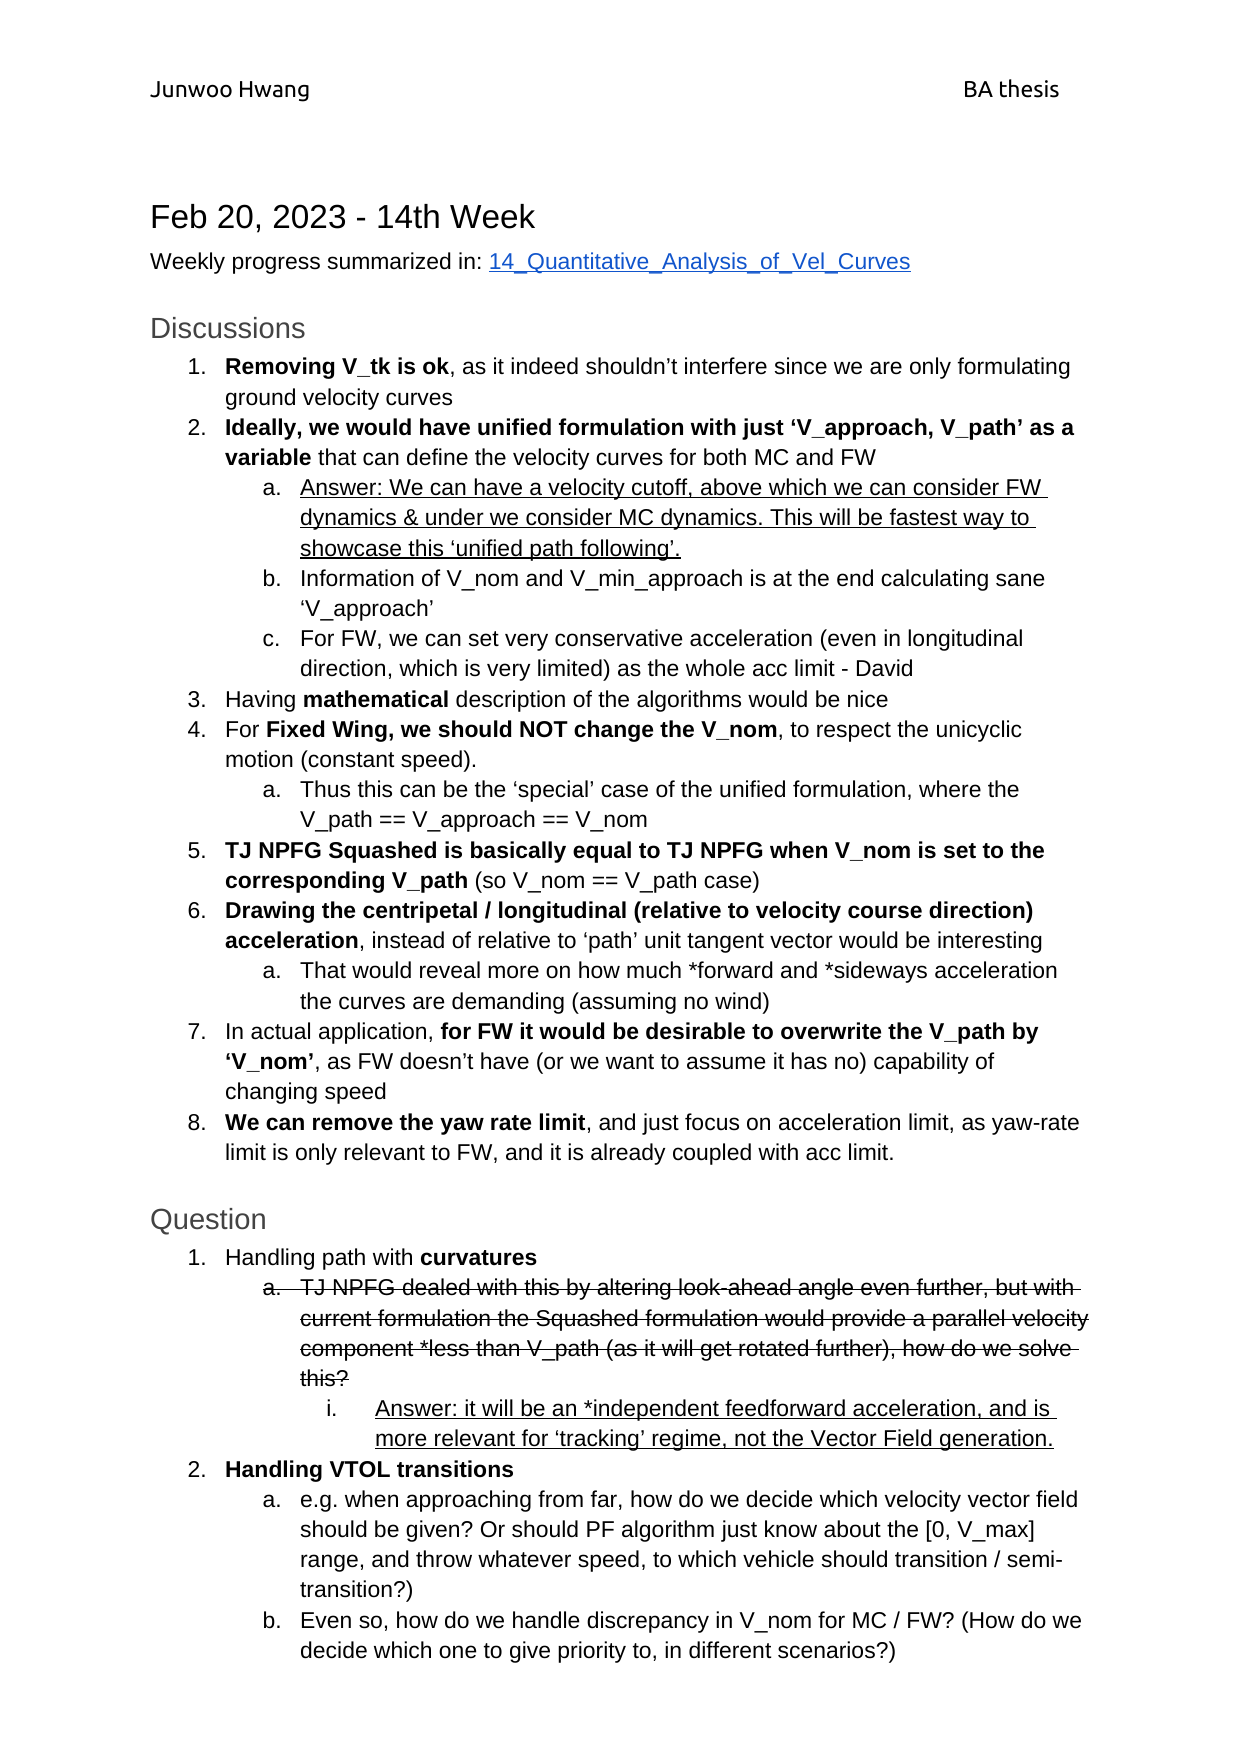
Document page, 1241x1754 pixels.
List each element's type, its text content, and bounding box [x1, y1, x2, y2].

text Weekly progress summarized in: 14_Quantitative_Analysis_of_Vel_Curves [150, 248, 1090, 274]
list Handling path with curvatures [187, 1244, 1090, 1270]
list That would reveal more on how much *forward and *sideways acceleration the curves are demanding (assuming no wind) [262, 957, 1090, 1014]
subtitle Question [150, 1202, 1090, 1236]
list Even so, how do we handle discrepancy in V_nom for MC / FW? (How do we decide which one to give priority to, in different scenarios?) [262, 1607, 1090, 1663]
list Answer: it will be an *independent feedforward acceleration, and is more relevant for ‘tracking’ regime, not the Vector Field generation. [337, 1395, 1090, 1452]
list e.g. when approaching from far, how do we decide which velocity vector field should be given? Or should PF algorithm just know about the [0, V_max] range, and throw whatever speed, to which vehicle should transition / semi-transition?) [262, 1486, 1090, 1603]
list Answer: We can have a velocity cutoff, above which we can consider FW dynamics & under we consider MC dynamics. This will be fastest way to showcase this ‘unified path following’. [262, 474, 1090, 561]
subtitle Feb 20, 2023 - 14th Week [150, 197, 1090, 235]
list Thus this can be the ‘special’ case of the unified formulation, where the V_path == V_approach == V_nom [262, 776, 1090, 833]
list Drawing the centripetal / longitudinal (relative to velocity course direction) acceleration, instead of relative to ‘path’ unit tangent vector would be interesting [187, 897, 1090, 953]
list TJ NPFG Squashed is basically equal to TJ NPFG when V_nom is set to the corresponding V_path (so V_nom == V_path case) [187, 837, 1090, 893]
subtitle Discussions [150, 311, 1090, 345]
list Handling VTOL transitions [187, 1456, 1090, 1482]
list Information of V_nom and V_min_approach is at the end calculating sane ‘V_approach’ [262, 565, 1090, 621]
list In actual application, for FW it would be desirable to overwrite the V_path by ‘V_nom’, as FW doesn’t have (or we want to assume it has no) capability of changing speed [187, 1018, 1090, 1104]
list We can remove the yaw rate limit, and just focus on acceleration limit, as yaw-rate limit is only relevant to FW, and it is already coupled with acc limit. [187, 1108, 1090, 1165]
list Ideally, we would have unified formulation with just ‘V_approach, V_path’ as a variable that can define the velocity curves for both MC and FW [187, 414, 1090, 470]
list For FW, we can set very conservative acceleration (even in longitudinal direction, which is very limited) as the whole acc limit - David [262, 625, 1090, 682]
list TJ NPFG dealed with this by altering look-ahead angle even further, but with current formulation the Squashed formulation would provide a parallel velocity component *less than V_path (as it will get rotated further), how do we solve this? [262, 1274, 1090, 1391]
list For Fixed Wing, we should NOT change the V_nom, to respect the unicyclic motion (constant speed). [187, 716, 1090, 772]
list Removing V_tk is ok, as it indeed shouldn’t interfere since we are only formulating ground velocity curves [187, 353, 1090, 410]
list Having mathematical description of the algorithms would be nice [187, 686, 1090, 712]
